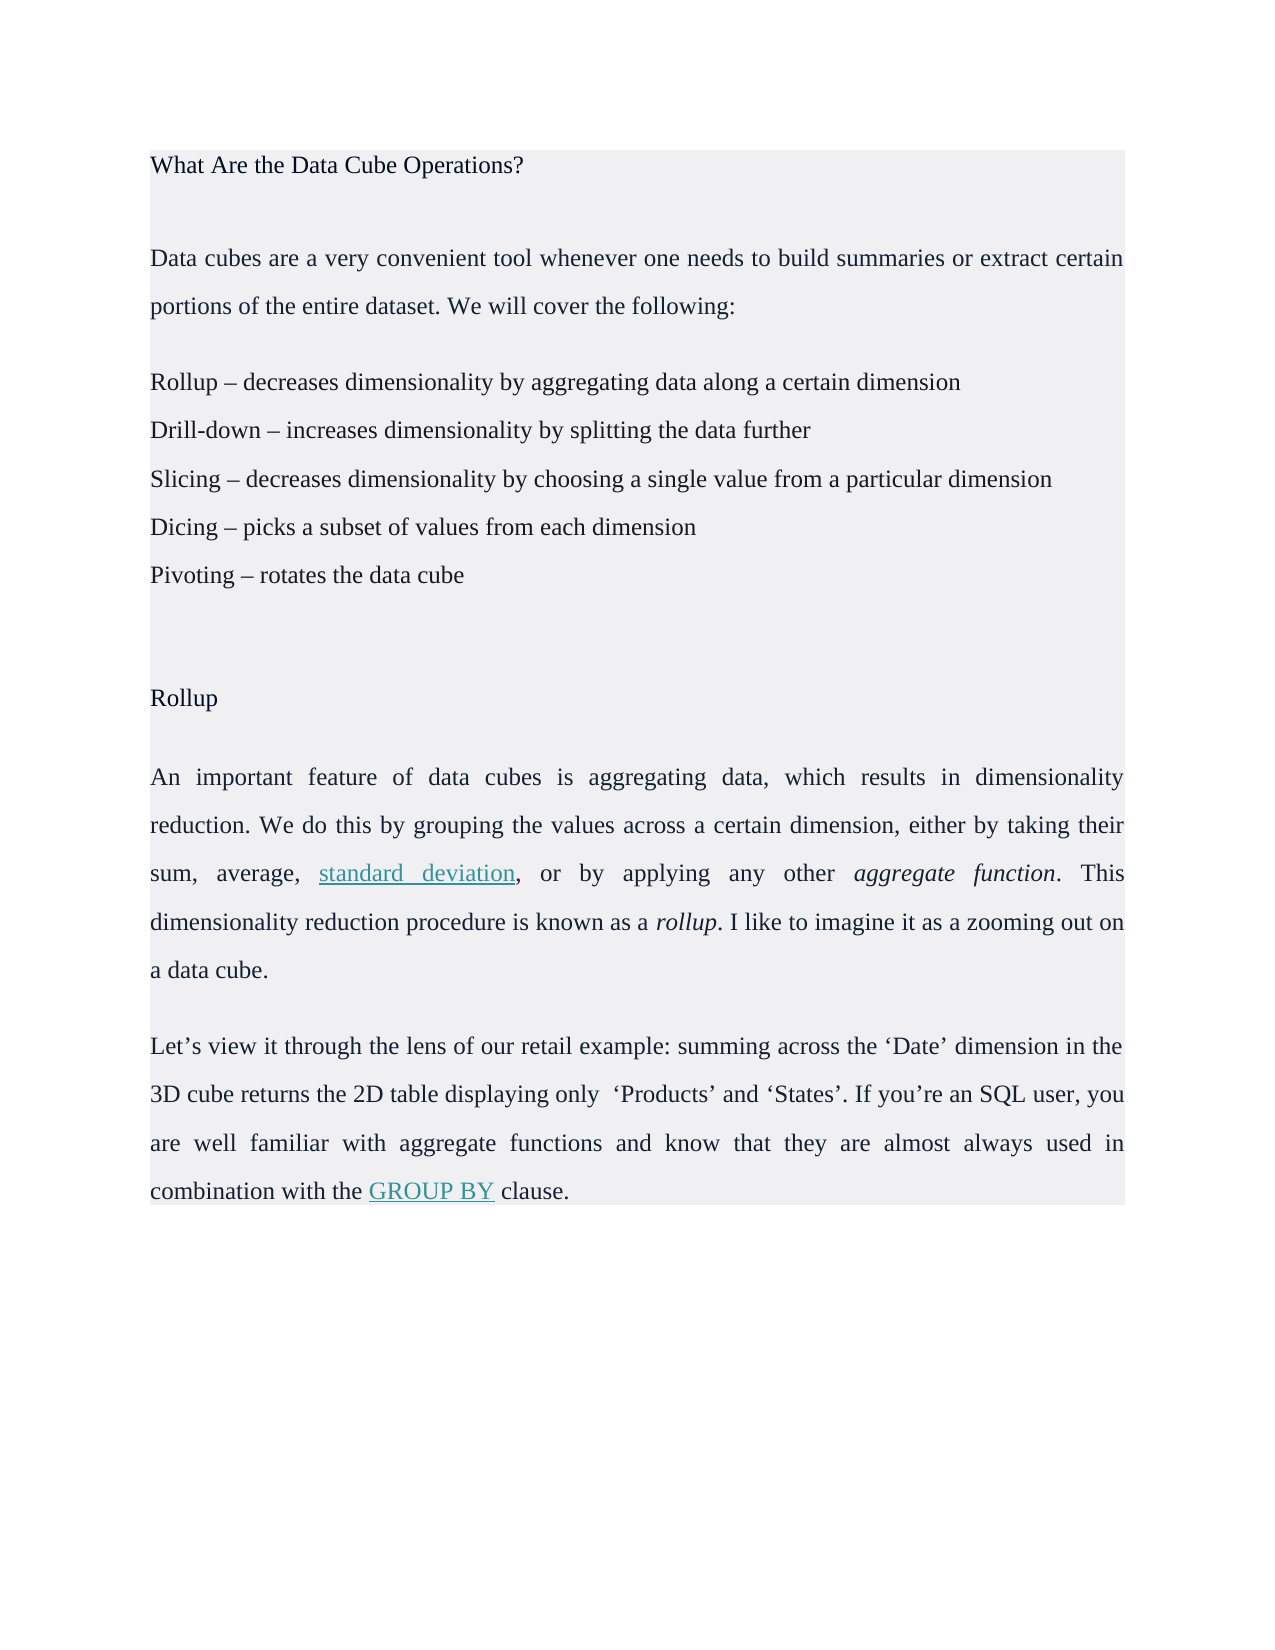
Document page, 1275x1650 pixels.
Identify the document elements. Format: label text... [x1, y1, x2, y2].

text Dicing – picks a subset of values from each dimension [150, 512, 1125, 541]
text Data cubes are a very convenient tool whenever one needs to build summaries or extract certain portions of the entire dataset. We will cover the following: [150, 243, 1125, 319]
text Drill-down – increases dimensionality by splitting the data further [150, 415, 1125, 444]
subtitle What Are the Data Cube Operations? [150, 150, 1125, 179]
text An important feature of data cubes is aggregating data, which results in dimensionality reduction. We do this by grouping the values across a certain dimension, either by taking their sum, average, standard deviation, or by applying any other aggregate function. This dimensionality reduction procedure is known as a rollup. I like to imagine it as a zooming out on a data cube. [150, 762, 1125, 984]
text Pivoting – rotates the data cube [150, 560, 1125, 589]
text Rollup – decreases dimensionality by aggregating data along a certain dimension [150, 367, 1125, 396]
text Slicing – decreases dimensionality by choosing a single value from a particular dimension [150, 464, 1125, 492]
text Let’s view it through the lens of our retail example: summing across the ‘Date’ dimension in the 3D cube returns the 2D table displaying only ‘Products’ and ‘States’. If you’re an SQL user, you are well familiar with aggregate functions and know that they are almost always used in combination with the GROUP BY clause. [150, 1031, 1125, 1205]
subtitle Rollup [150, 683, 1125, 712]
